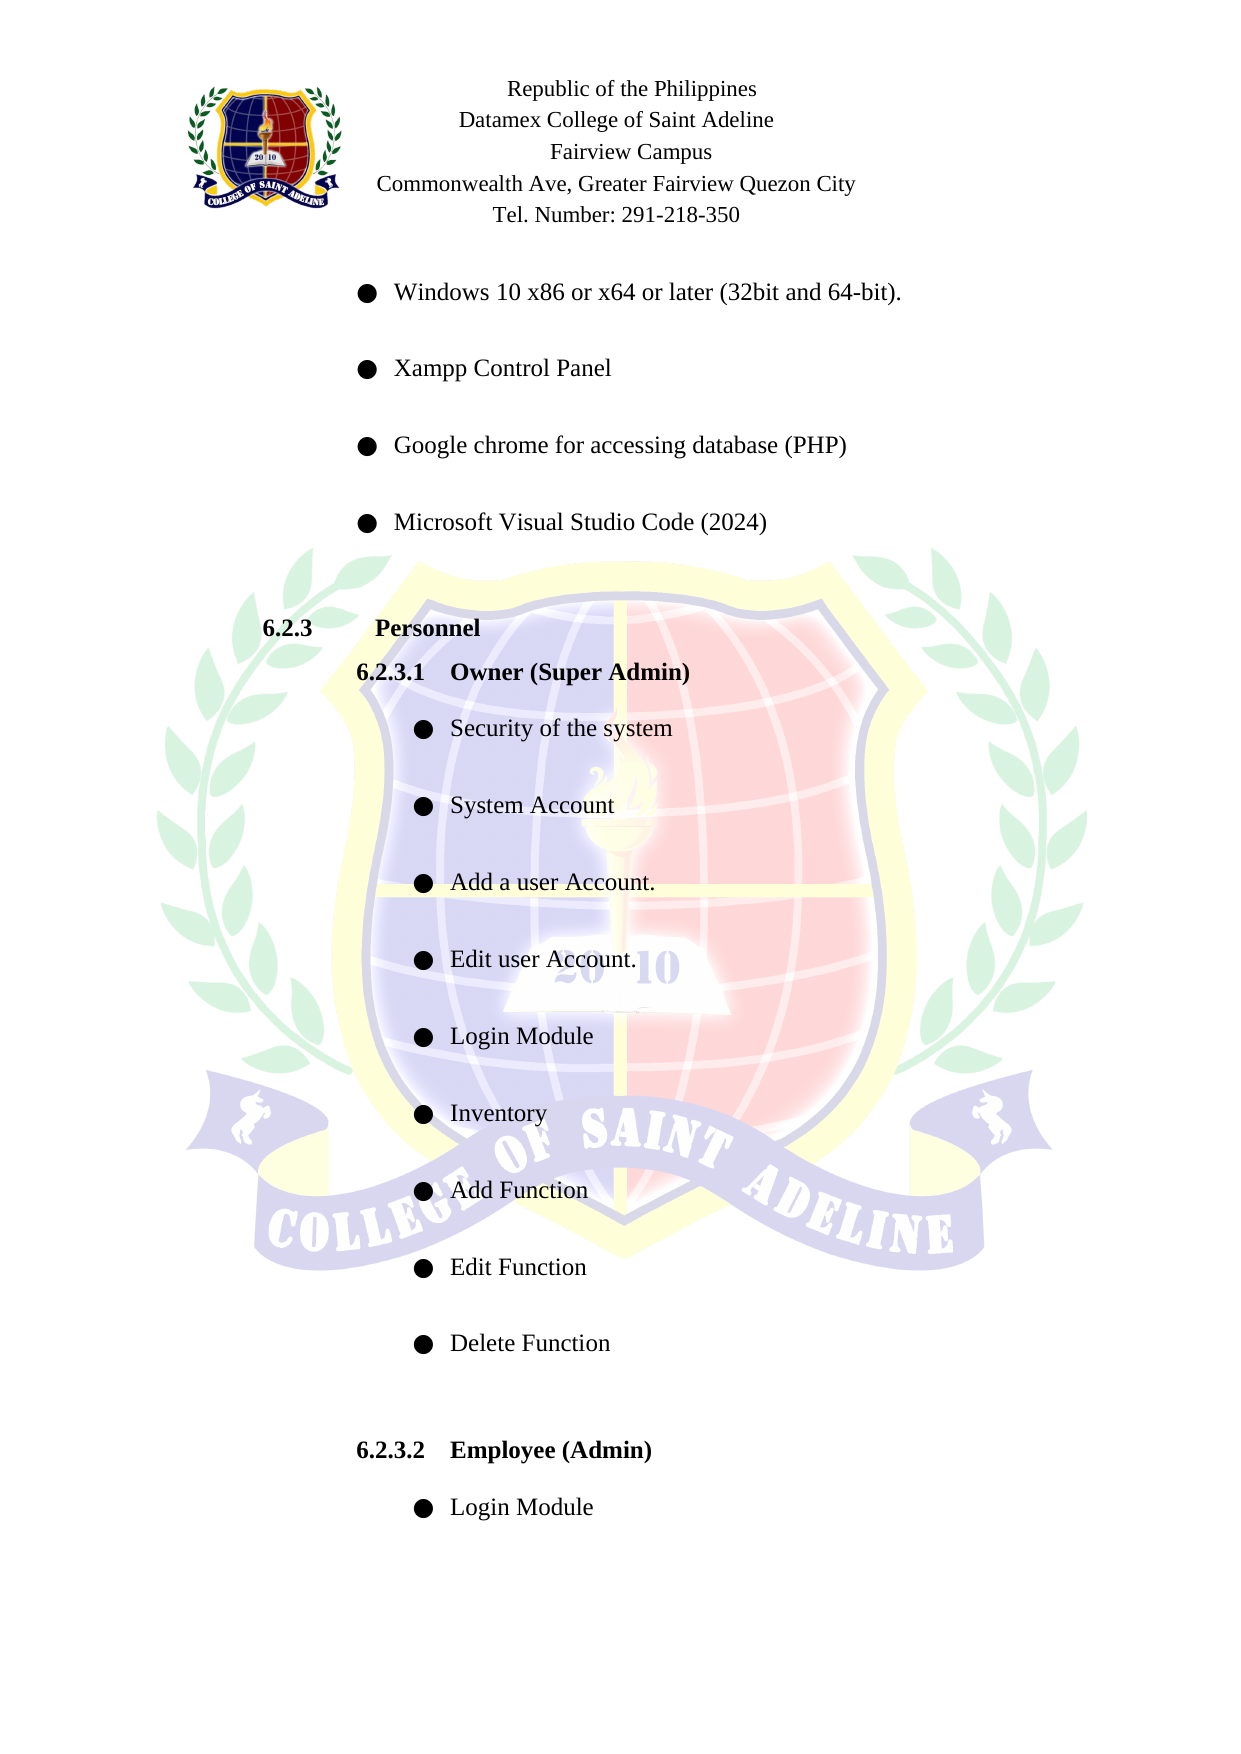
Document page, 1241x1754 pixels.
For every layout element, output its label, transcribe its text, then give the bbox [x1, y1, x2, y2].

list Edit Function [412, 1238, 1090, 1289]
list Delete Function [412, 1315, 1090, 1366]
list Inventory [412, 1084, 1090, 1135]
list Add Function [412, 1161, 1090, 1212]
list Edit user Account. [412, 930, 1090, 982]
list Windows 10 x86 or x64 or later (32bit and 64-bit). [356, 263, 1090, 314]
picture [186, 77, 343, 218]
list Security of the system [412, 700, 1090, 751]
list Personnel [262, 613, 1090, 642]
list Owner (Super Admin) [356, 657, 1090, 685]
list Login Module [412, 1478, 1090, 1529]
list Xampp Control Panel [356, 340, 1090, 391]
list Login Module [412, 1007, 1090, 1058]
list Add a user Account. [412, 853, 1090, 905]
list Employee (Admin) [356, 1435, 1090, 1463]
list System Account [412, 777, 1090, 828]
list Microsoft Visual Studio Code (2024) [356, 493, 1090, 545]
list Google chrome for accessing database (PHP) [356, 417, 1090, 468]
